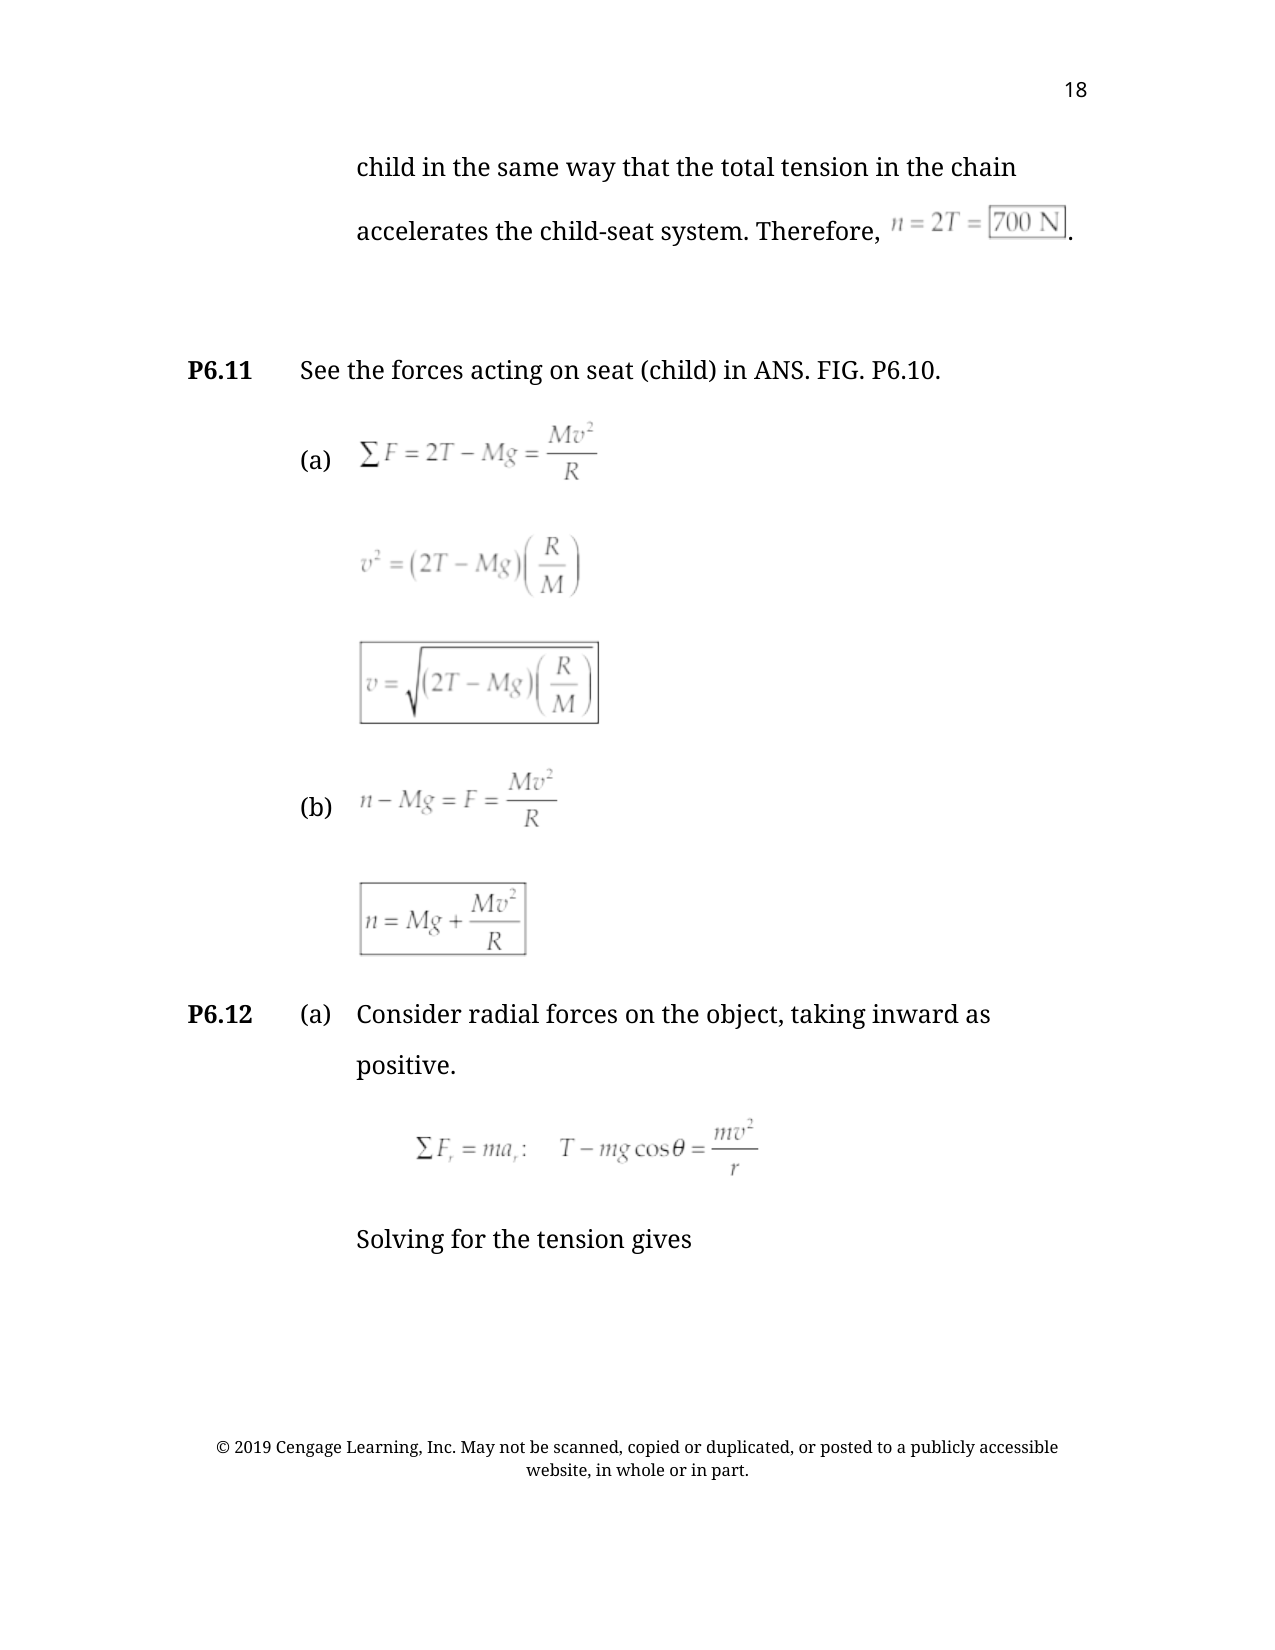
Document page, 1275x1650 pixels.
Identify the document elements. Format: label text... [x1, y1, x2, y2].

text (b) [187, 763, 1087, 849]
text P6.11 See the forces acting on seat (child) in ANS. FIG. P6.10. [187, 353, 1087, 387]
text P6.12 (a) Consider radial forces on the object, taking inward as positive. [187, 997, 1087, 1082]
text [187, 150, 1087, 259]
text Solving for the tension gives [187, 1222, 1087, 1256]
text (a) [187, 416, 1087, 503]
